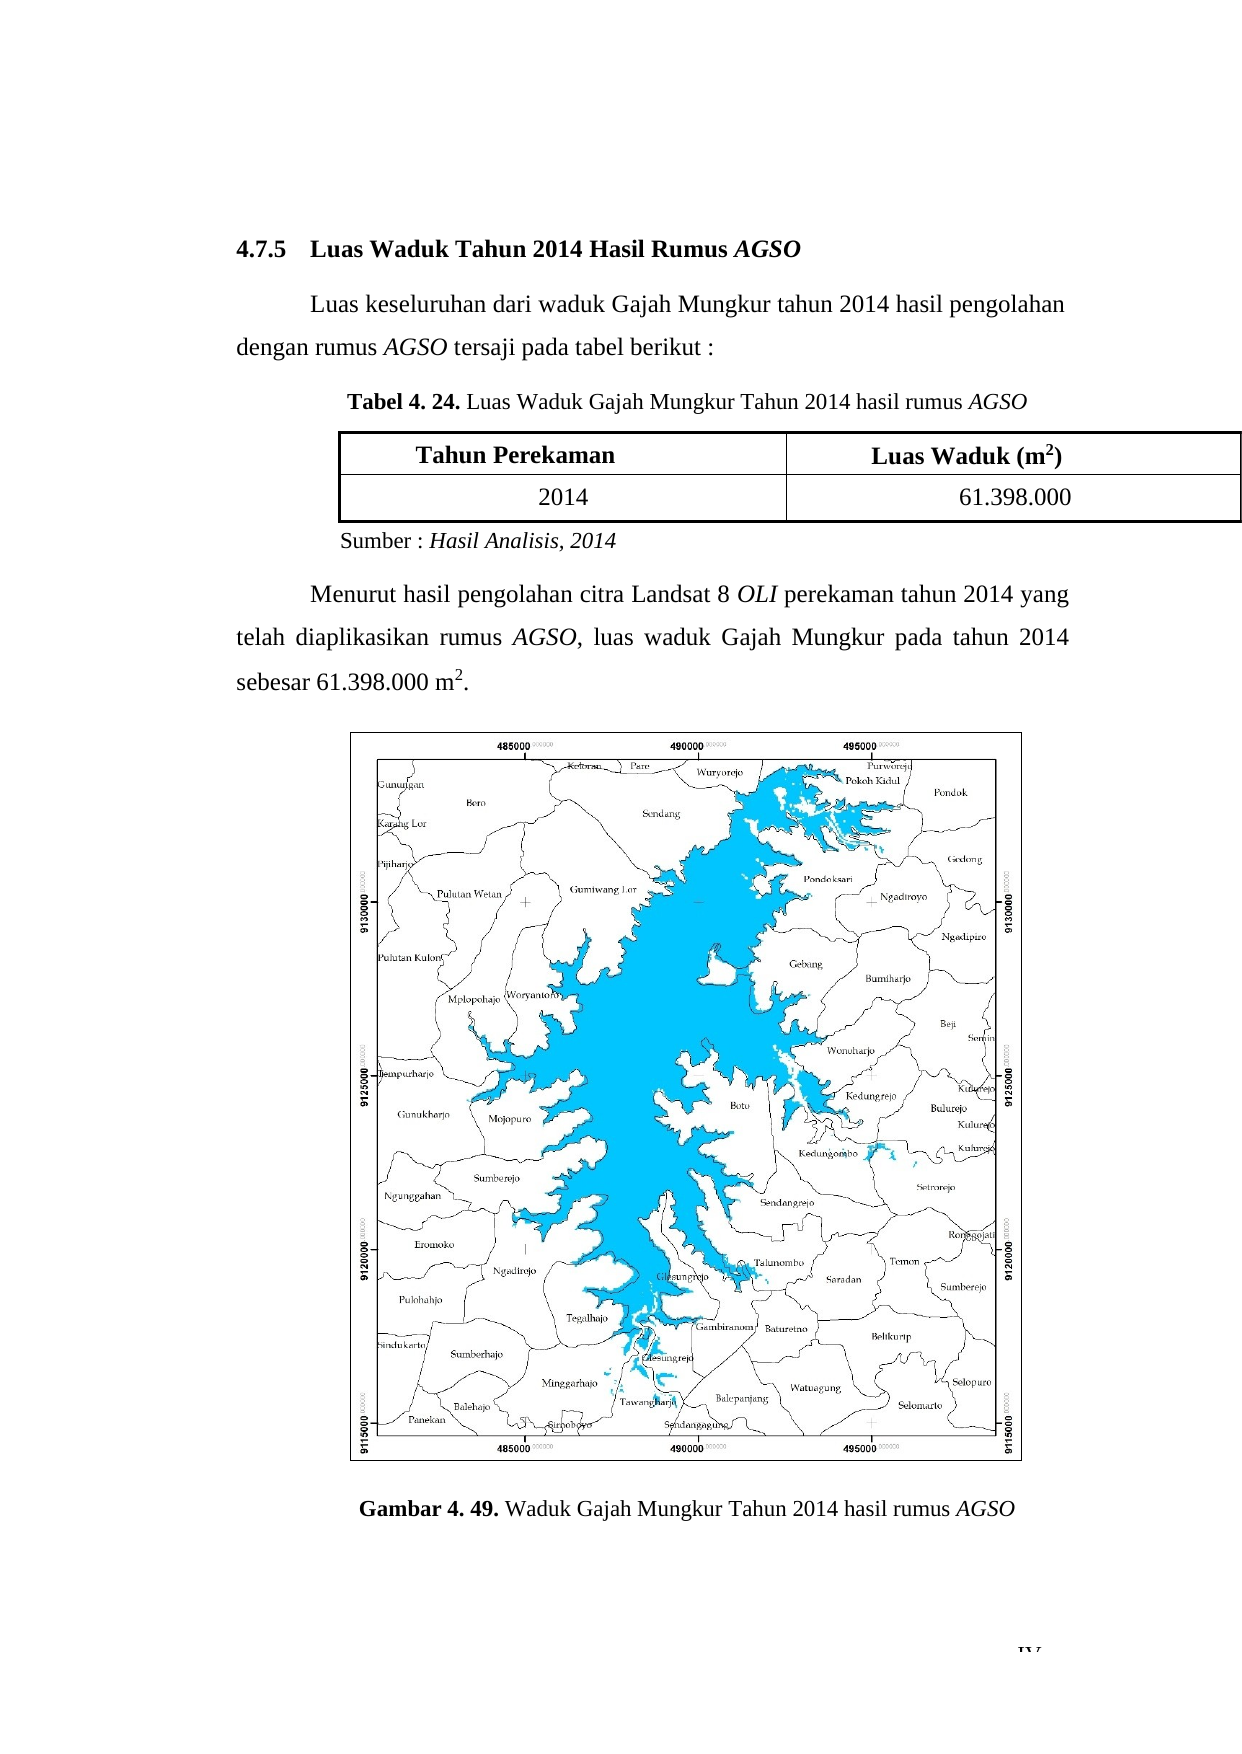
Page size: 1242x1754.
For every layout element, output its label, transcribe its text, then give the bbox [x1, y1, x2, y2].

table_cell 2014 [341, 475, 786, 520]
text Luas keseluruhan dari waduk Gajah Mungkur tahun 2014 hasil pengolahan dengan rumus AGSO tersaji pada tabel berikut : [236, 289, 1068, 361]
text Menurut hasil pengolahan citra Landsat 8 OLI perekaman tahun 2014 yang telah diaplikasikan rumus AGSO, luas waduk Gajah Mungkur pada tahun 2014 sebesar 61.398.000 m2. [236, 579, 1069, 696]
text 4.7.5 Luas Waduk Tahun 2014 Hasil Rumus AGSO [236, 234, 1077, 263]
table_cell 61.398.000 [787, 475, 1240, 520]
text Tabel 4. 24. Luas Waduk Gajah Mungkur Tahun 2014 hasil rumus AGSO [347, 388, 1077, 413]
picture [351, 733, 1021, 1460]
table_header Tahun Perekaman [341, 434, 786, 474]
table_header Luas Waduk (m2) [787, 434, 1240, 474]
text Gambar 4. 49. Waduk Gajah Mungkur Tahun 2014 hasil rumus AGSO [359, 1495, 1077, 1521]
text Sumber : Hasil Analisis, 2014 [340, 527, 1077, 554]
